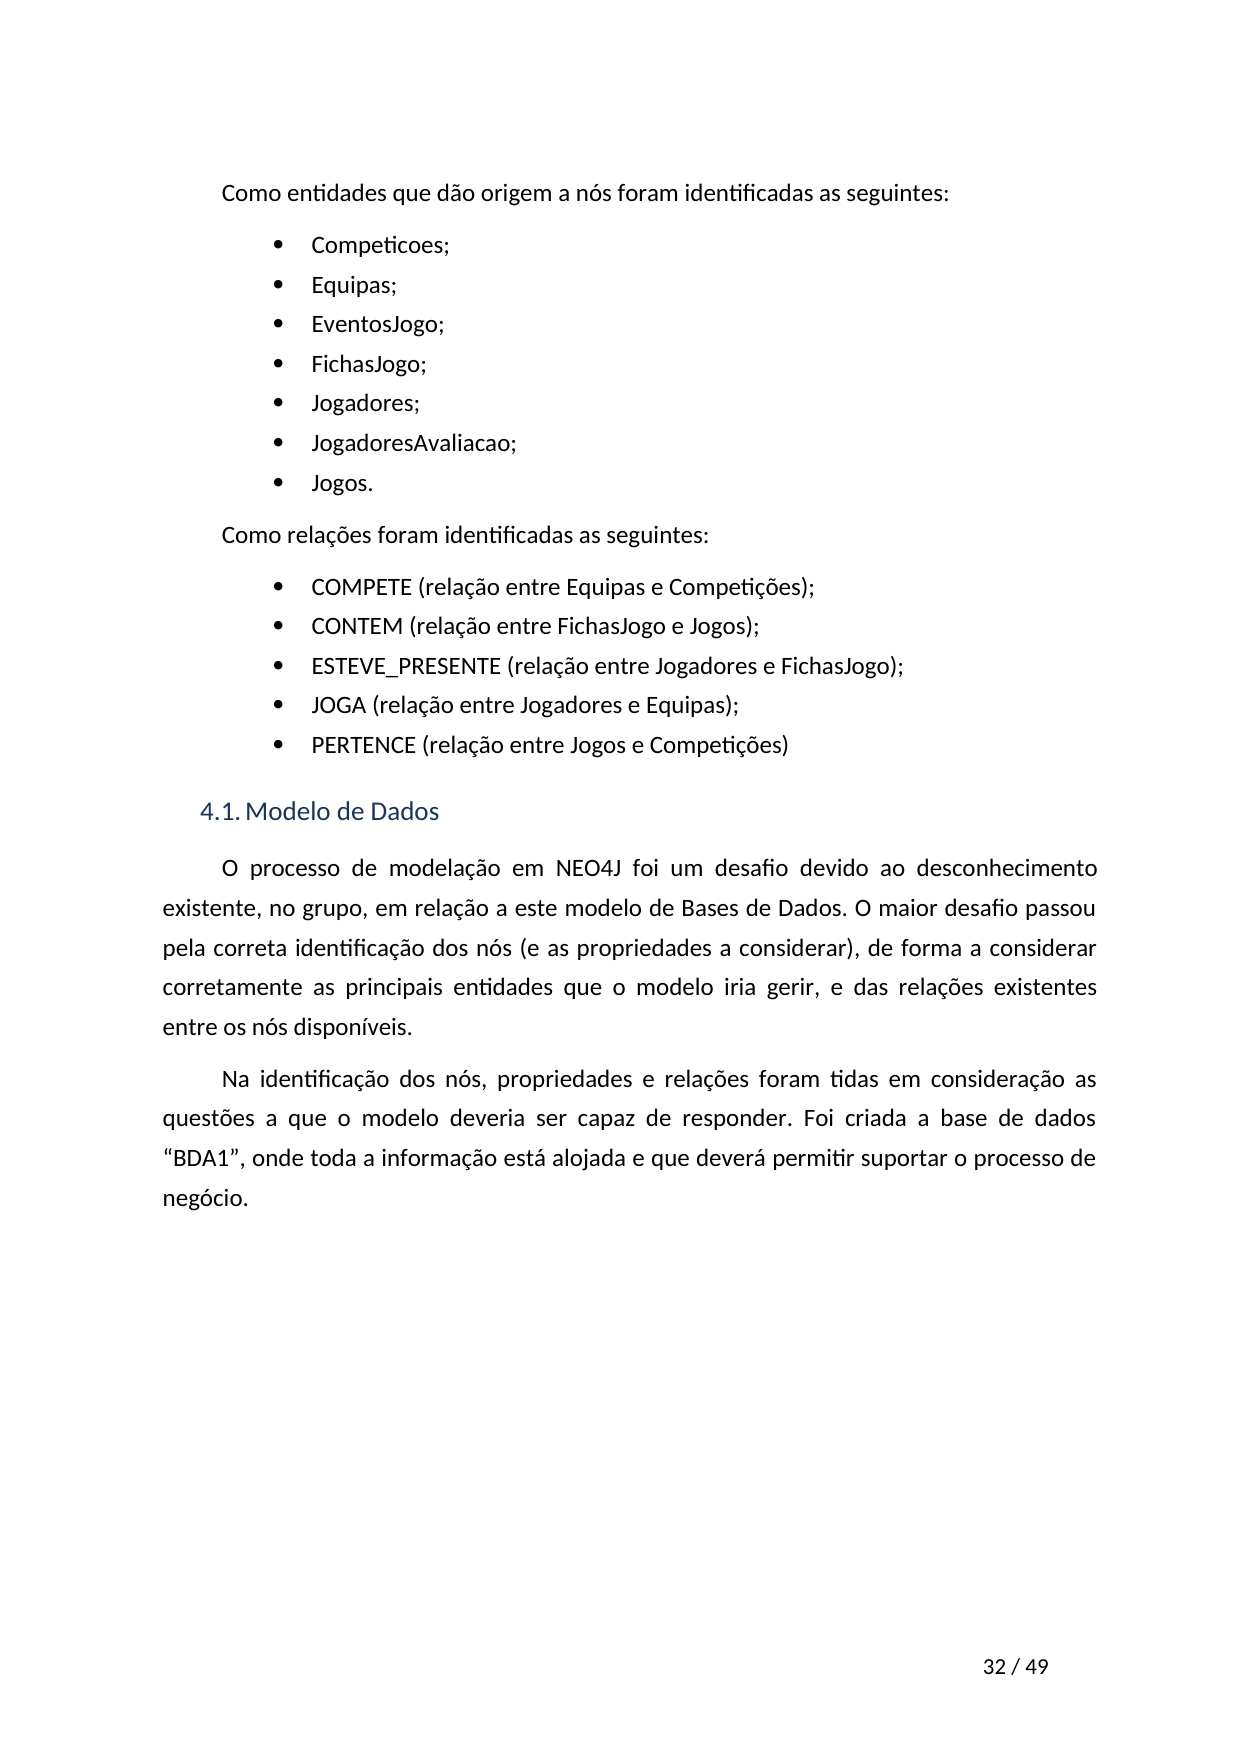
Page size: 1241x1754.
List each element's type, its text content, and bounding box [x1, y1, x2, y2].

list Jogos. [274, 467, 1098, 497]
text Como entidades que dão origem a nós foram identificadas as seguintes: [162, 177, 1098, 208]
list EventosJogo; [274, 308, 1098, 339]
list FichasJogo; [274, 348, 1098, 378]
text Como relações foram identificadas as seguintes: [162, 519, 1098, 549]
subtitle Modelo de Dados [200, 794, 1098, 827]
list PERTENCE (relação entre Jogos e Competições) [274, 729, 1098, 760]
text O processo de modelação em NEO4J foi um desafio devido ao desconhecimento existente, no grupo, em relação a este modelo de Bases de Dados. O maior desafio passou pela correta identificação dos nós (e as propriedades a considerar), de forma a considerar corretamente as principais entidades que o modelo iria gerir, e das relações existentes entre os nós disponíveis. [162, 852, 1098, 1041]
list Equipas; [274, 269, 1098, 299]
list ESTEVE_PRESENTE (relação entre Jogadores e FichasJogo); [274, 650, 1098, 681]
list Jogadores; [274, 388, 1098, 418]
list CONTEM (relação entre FichasJogo e Jogos); [274, 611, 1098, 641]
list COMPETE (relação entre Equipas e Competições); [274, 571, 1098, 601]
list Competicoes; [274, 229, 1098, 260]
list JogadoresAvaliacao; [274, 427, 1098, 458]
text Na identificação dos nós, propriedades e relações foram tidas em consideração as questões a que o modelo deveria ser capaz de responder. Foi criada a base de dados “BDA1”, onde toda a informação está alojada e que deverá permitir suportar o processo de negócio. [162, 1063, 1098, 1212]
list JOGA (relação entre Jogadores e Equipas); [274, 690, 1098, 720]
